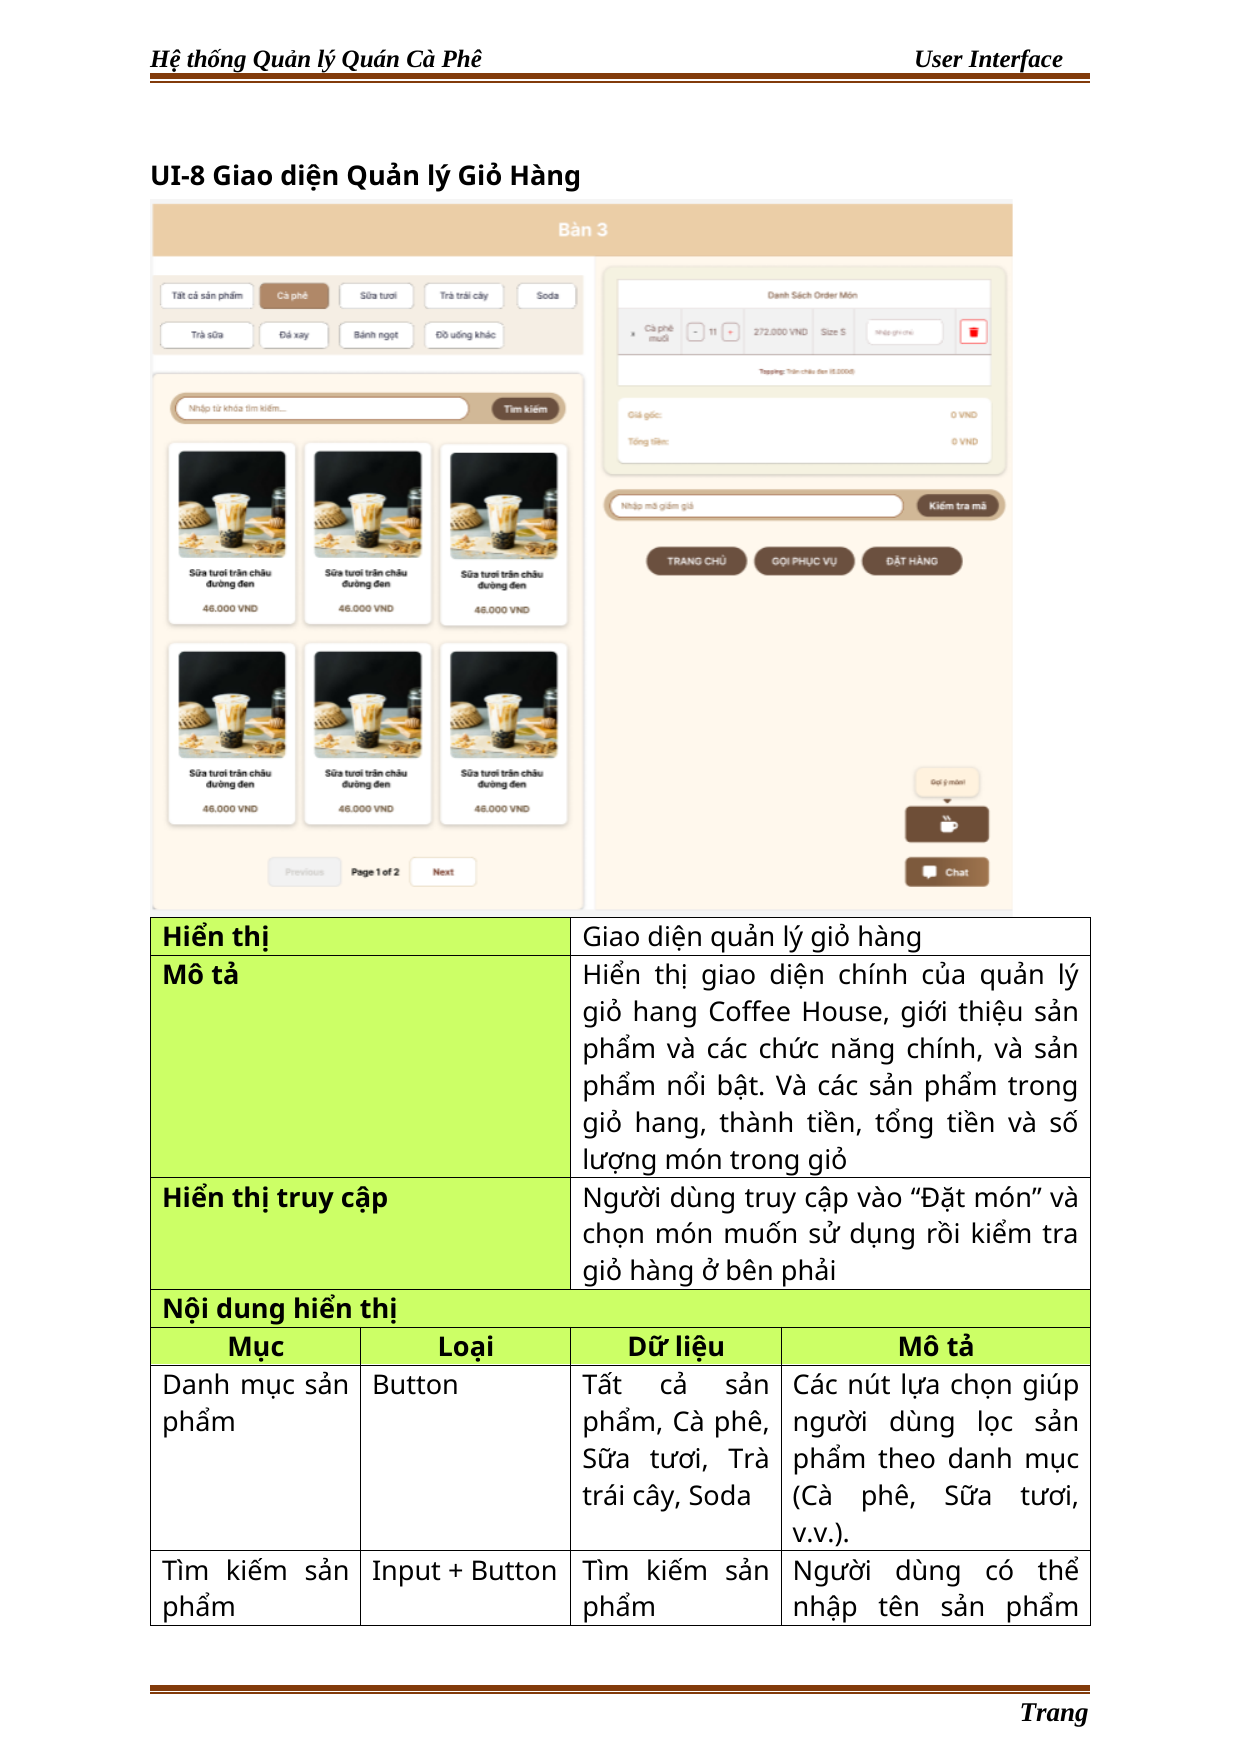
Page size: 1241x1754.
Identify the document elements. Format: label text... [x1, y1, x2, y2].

table_header Giao diện quản lý giỏ hàng [571, 918, 1090, 955]
table_cell Dữ liệu [571, 1328, 781, 1364]
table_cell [782, 1551, 1090, 1625]
table_cell Nội dung hiển thị [151, 1290, 1090, 1327]
table_cell Các nút lựa chọn giúp người dùng lọc sản phẩm theo danh mục (Cà phê, Sữa tươi, v.v.). [782, 1366, 1090, 1550]
subtitle UI-8 Giao diện Quản lý Giỏ Hàng [150, 157, 1090, 194]
table_cell Hiển thị truy cập [151, 1178, 570, 1289]
table_cell Loại [361, 1328, 570, 1364]
table_cell Tìm kiếm sản phẩm [151, 1551, 360, 1625]
table_cell Tất cả sản phẩm, Cà phê, Sữa tươi, Trà trái cây, Soda [571, 1366, 781, 1550]
table_cell Mô tả [151, 956, 570, 1177]
picture [150, 199, 1013, 917]
table_cell Tìm kiếm sản phẩm [571, 1551, 781, 1625]
table_cell Button [361, 1366, 570, 1550]
table_cell Hiển thị giao diện chính của quản lý giỏ hang Coffee House, giới thiệu sản phẩm và các chức năng chính, và sản phẩm nổi bật. Và các sản phẩm trong giỏ hang, thành tiền, tổng tiền và số lượng món trong giỏ [571, 956, 1090, 1177]
table_cell Mục [151, 1328, 360, 1364]
table_header Hiển thị [151, 918, 570, 955]
table_cell Danh mục sản phẩm [151, 1366, 360, 1550]
table_cell Input + Button [361, 1551, 570, 1625]
table_cell Người dùng truy cập vào “Đặt món” và chọn món muốn sử dụng rồi kiểm tra giỏ hàng ở bên phải [571, 1178, 1090, 1289]
table_cell Mô tả [782, 1328, 1090, 1364]
